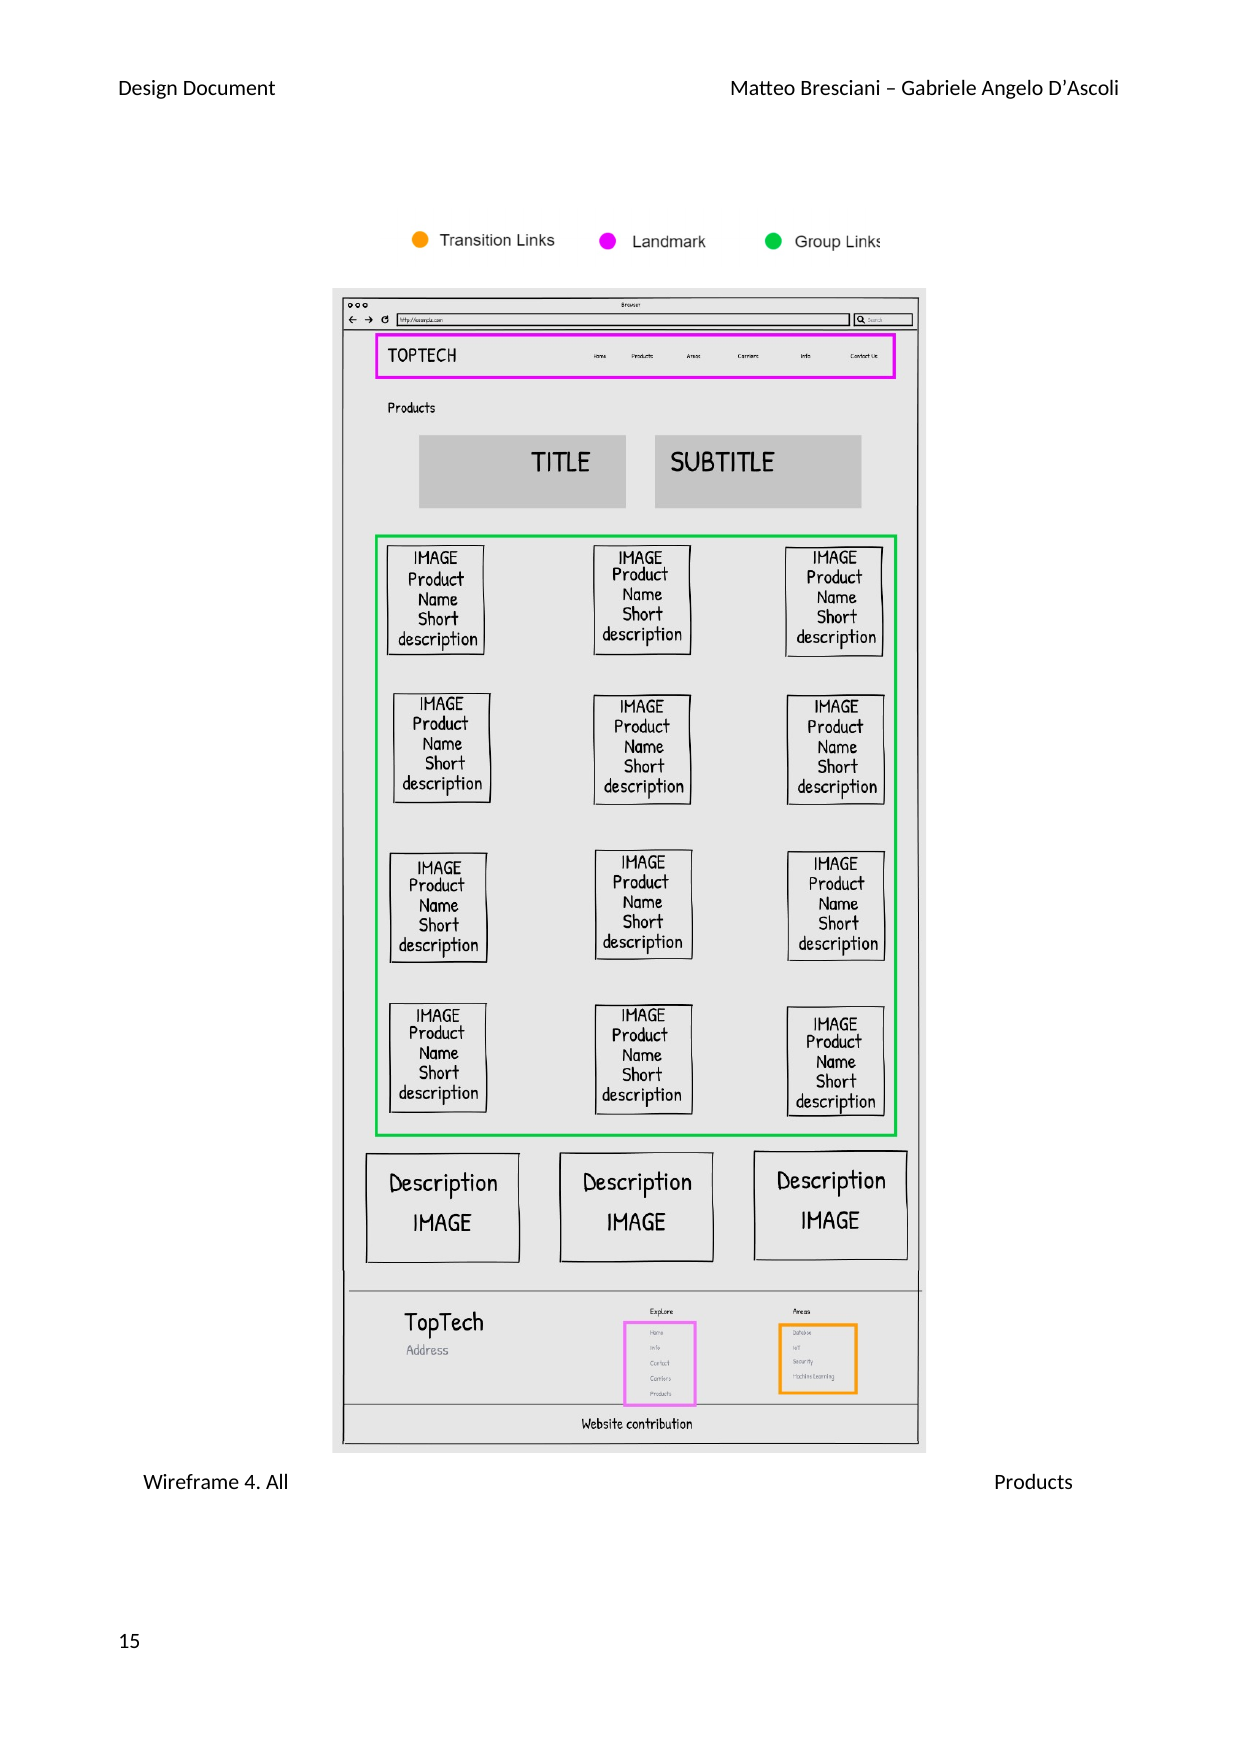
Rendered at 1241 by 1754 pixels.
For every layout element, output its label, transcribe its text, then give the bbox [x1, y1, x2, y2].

picture [380, 208, 880, 267]
text Wireframe 4. All Products [118, 1468, 1122, 1494]
picture [332, 288, 926, 1452]
